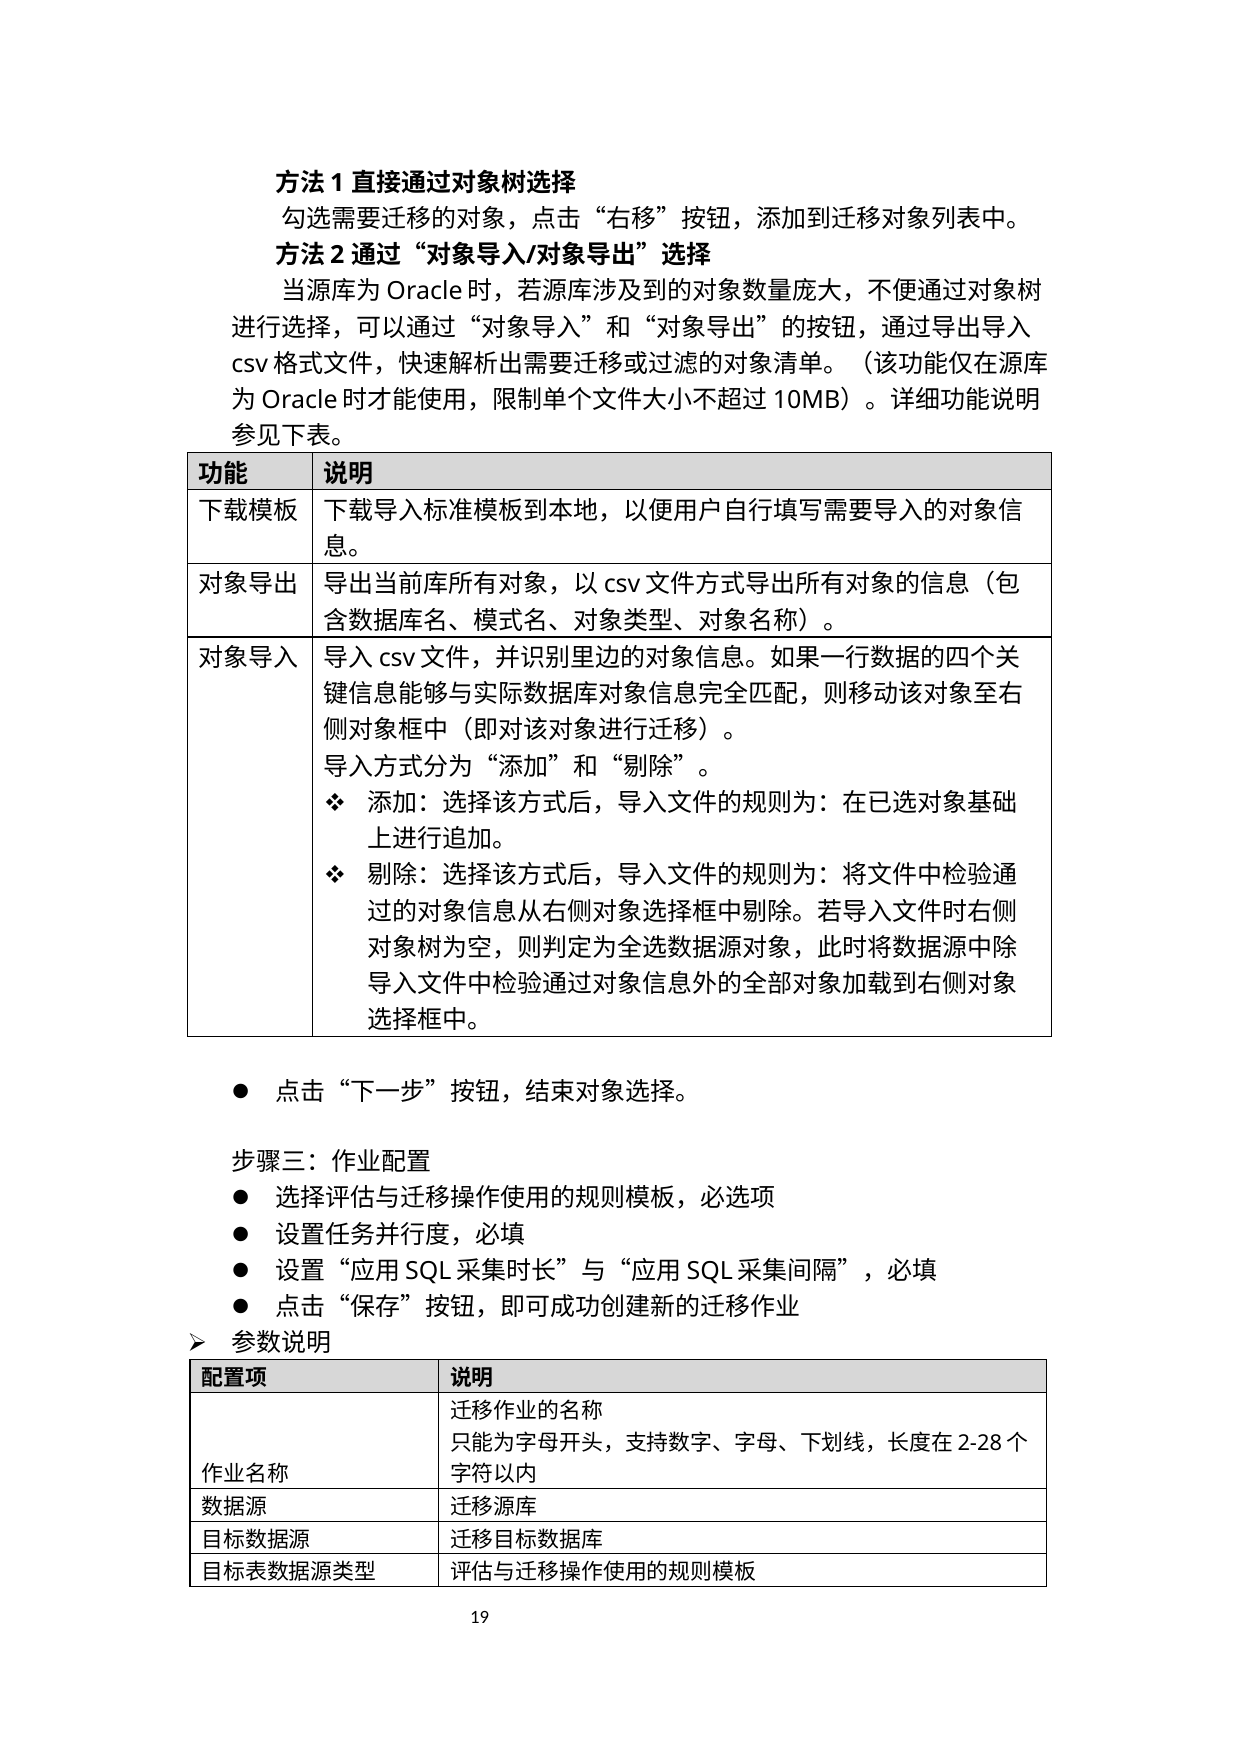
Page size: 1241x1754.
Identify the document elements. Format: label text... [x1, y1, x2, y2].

table_cell 数据源 [191, 1489, 438, 1521]
table_cell 对象导入 [188, 638, 312, 1036]
list 选择评估与迁移操作使用的规则模板，必选项 [231, 1178, 1053, 1214]
list 设置“应用SQL采集时长”与“应用SQL采集间隔”，必填 [231, 1250, 1053, 1287]
table_cell 对象导出 [188, 564, 312, 636]
table_cell 下载模板 [188, 490, 312, 563]
table_cell 作业名称 [191, 1393, 438, 1488]
list 点击“下一步”按钮，结束对象选择。 [231, 1071, 1053, 1107]
list 点击“保存”按钮，即可成功创建新的迁移作业 [231, 1287, 1053, 1323]
table_cell 下载导入标准模板到本地，以便用户自行填写需要导入的对象信息。 [313, 490, 1051, 563]
text 步骤三：作业配置 [187, 1142, 1053, 1178]
table_cell 目标表数据源类型 [191, 1554, 438, 1586]
text 勾选需要迁移的对象，点击“右移”按钮，添加到迁移对象列表中。 [231, 198, 1053, 234]
table_cell 迁移目标数据库 [439, 1522, 1046, 1553]
table_header 配置项 [191, 1360, 438, 1392]
table_cell 导入csv文件，并识别里边的对象信息。如果一行数据的四个关键信息能够与实际数据库对象信息完全匹配，则移动该对象至右侧对象框中（即对该对象进行迁移）。 导入方式分为“添加”和“剔除”。 添加：选择该方式后，导入文件的规则为：在已选对象基础上进行追加。 剔除：选择该方式后，导入文件的规则为：将文件中检验通过的对象信息从右侧对象选择框中剔除。若导入文件时右侧对象树为空，则判定为全选数据源对象，此时将数据源中除导入文件中检验通过对象信息外的全部对象加载到右侧对象选择框中。 [313, 638, 1051, 1036]
table_header 说明 [439, 1360, 1046, 1392]
text 方法1 直接通过对象树选择 [231, 162, 1053, 198]
table_cell 评估与迁移操作使用的规则模板 [439, 1554, 1046, 1586]
table_cell 导出当前库所有对象，以csv文件方式导出所有对象的信息（包含数据库名、模式名、对象类型、对象名称）。 [313, 564, 1051, 636]
table_cell 迁移作业的名称 只能为字母开头，支持数字、字母、下划线，长度在2-28个字符以内 [439, 1393, 1046, 1488]
table_header 功能 [188, 453, 312, 489]
list 参数说明 [187, 1323, 1053, 1359]
table_cell 迁移源库 [439, 1489, 1046, 1521]
text 方法2 通过“对象导入/对象导出”选择 [231, 234, 1053, 271]
list 设置任务并行度，必填 [231, 1214, 1053, 1250]
text 当源库为Oracle时，若源库涉及到的对象数量庞大，不便通过对象树进行选择，可以通过“对象导入”和“对象导出”的按钮，通过导出导入csv格式文件，快速解析出需要迁移或过滤的对象清单。（该功能仅在源库为Oracle时才能使用，限制单个文件大小不超过10MB）。详细功能说明参见下表。 [231, 271, 1053, 452]
table_cell 目标数据源 [191, 1522, 438, 1553]
table_header 说明 [313, 453, 1051, 489]
